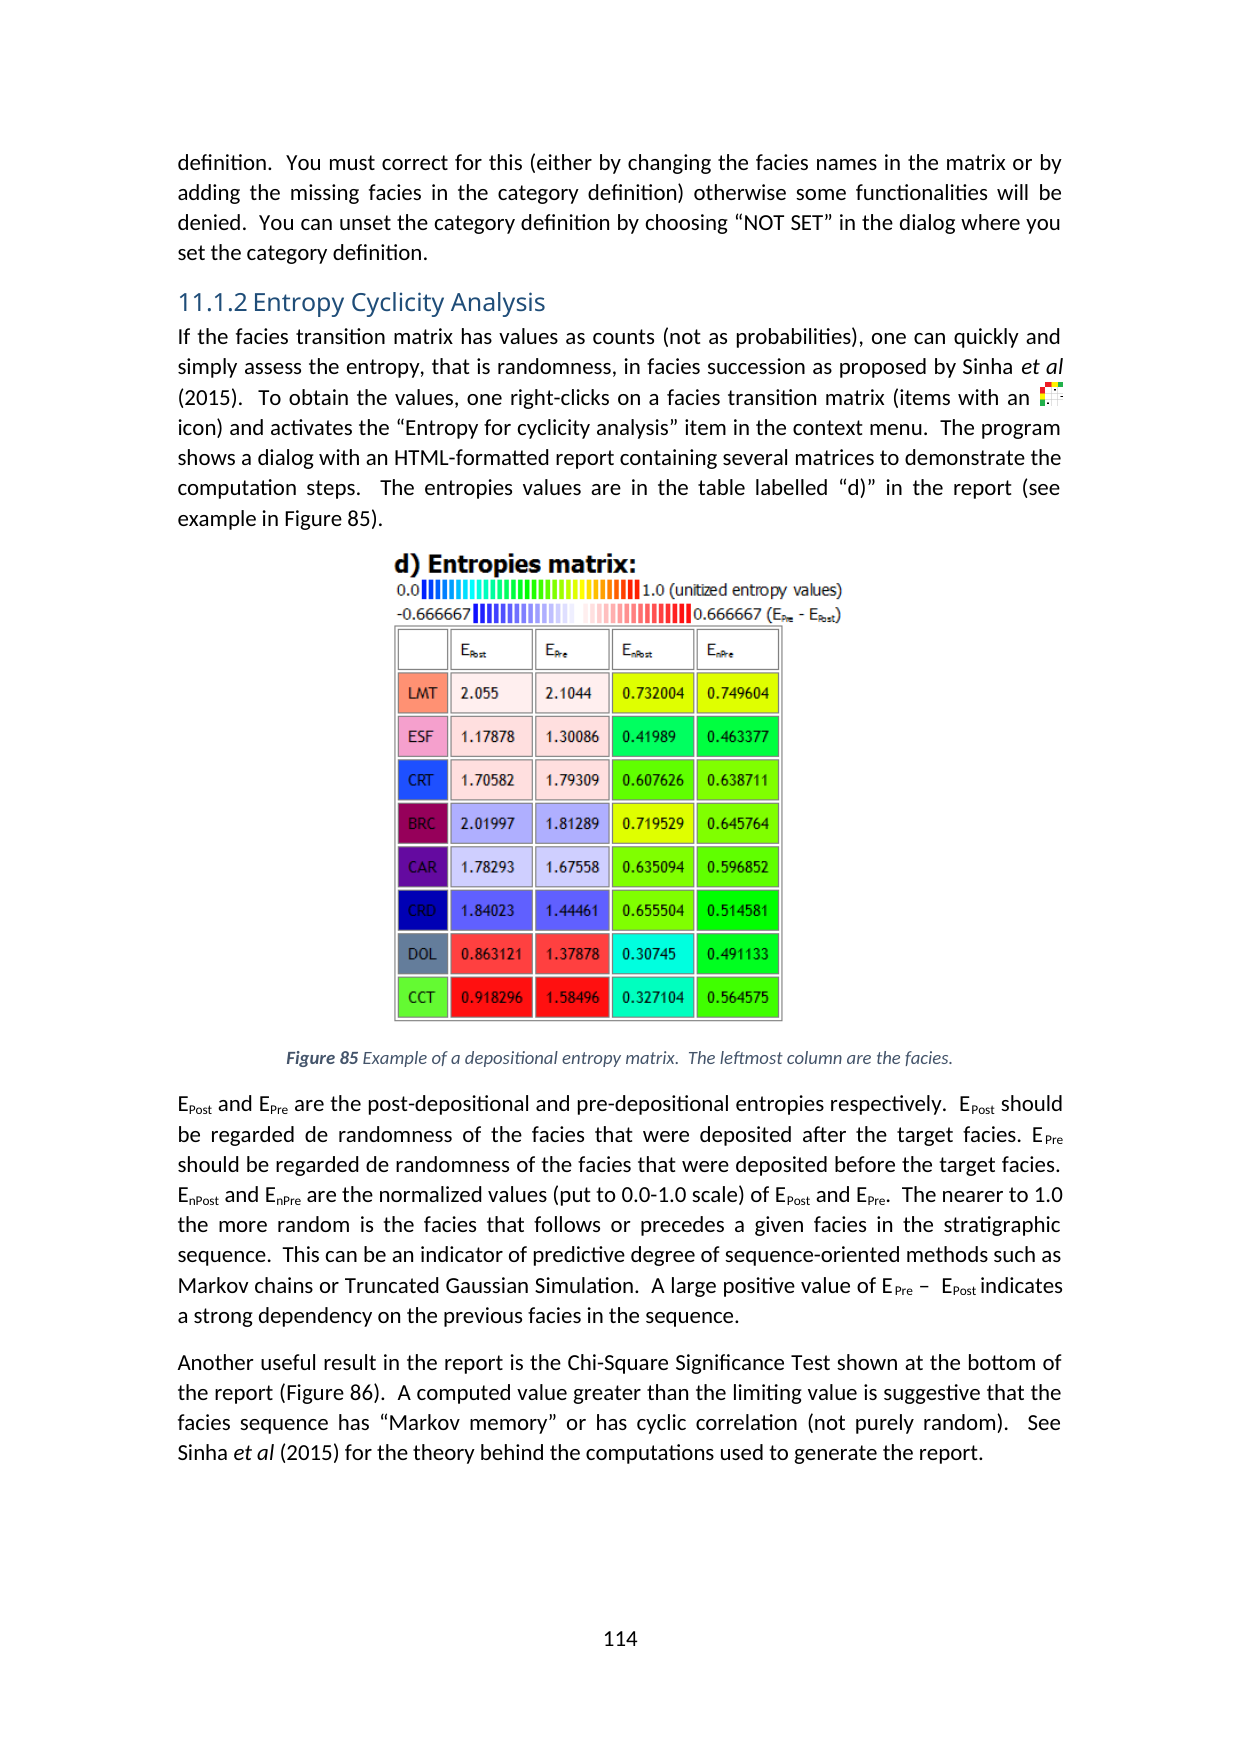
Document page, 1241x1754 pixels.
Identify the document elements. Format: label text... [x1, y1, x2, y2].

text Figure 85 Example of a depositional entropy matrix. The leftmost column are the facies. [177, 1046, 1063, 1069]
picture [391, 550, 849, 1027]
text EPost and EPre are the post-depositional and pre-depositional entropies respectively. EPost should be regarded de randomness of the facies that were deposited after the target facies. EPre should be regarded de randomness of the facies that were deposited before the target facies. EnPost and EnPre are the normalized values (put to 0.0-1.0 scale) of EPost and EPre. The nearer to 1.0 the more random is the facies that follows or precedes a given facies in the stratigraphic sequence. This can be an indicator of predictive degree of sequence-oriented methods such as Markov chains or Truncated Gaussian Simulation. A large positive value of EPre – EPost indicates a strong dependency on the previous facies in the sequence. [177, 1089, 1063, 1329]
text Another useful result in the report is the Chi-Square Significance Test shown at the bottom of the report (Figure 84). A computed value greater than the limiting value is suggestive that the facies sequence has “Markov memory” or has cyclic correlation (not purely random). See Sinha et al (2015) for the theory behind the computations used to generate the report. [177, 1348, 1063, 1467]
picture [1040, 382, 1063, 406]
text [177, 148, 1063, 266]
text If the facies transition matrix has values as counts (not as probabilities), one can quickly and simply assess the entropy, that is randomness, in facies succession as proposed by Sinha et al (2015). To obtain the values, one right-clicks on a facies transition matrix (items with an icon) and activates the “Entropy for cyclicity analysis” item in the context menu. The program shows a dialog with an HTML-formatted report containing several matrices to demonstrate the computation steps. The entropies values are in the table labelled “d)” in the report (see example in Figure 83). [177, 322, 1063, 532]
subtitle Entropy Cyclicity Analysis [177, 285, 1063, 319]
